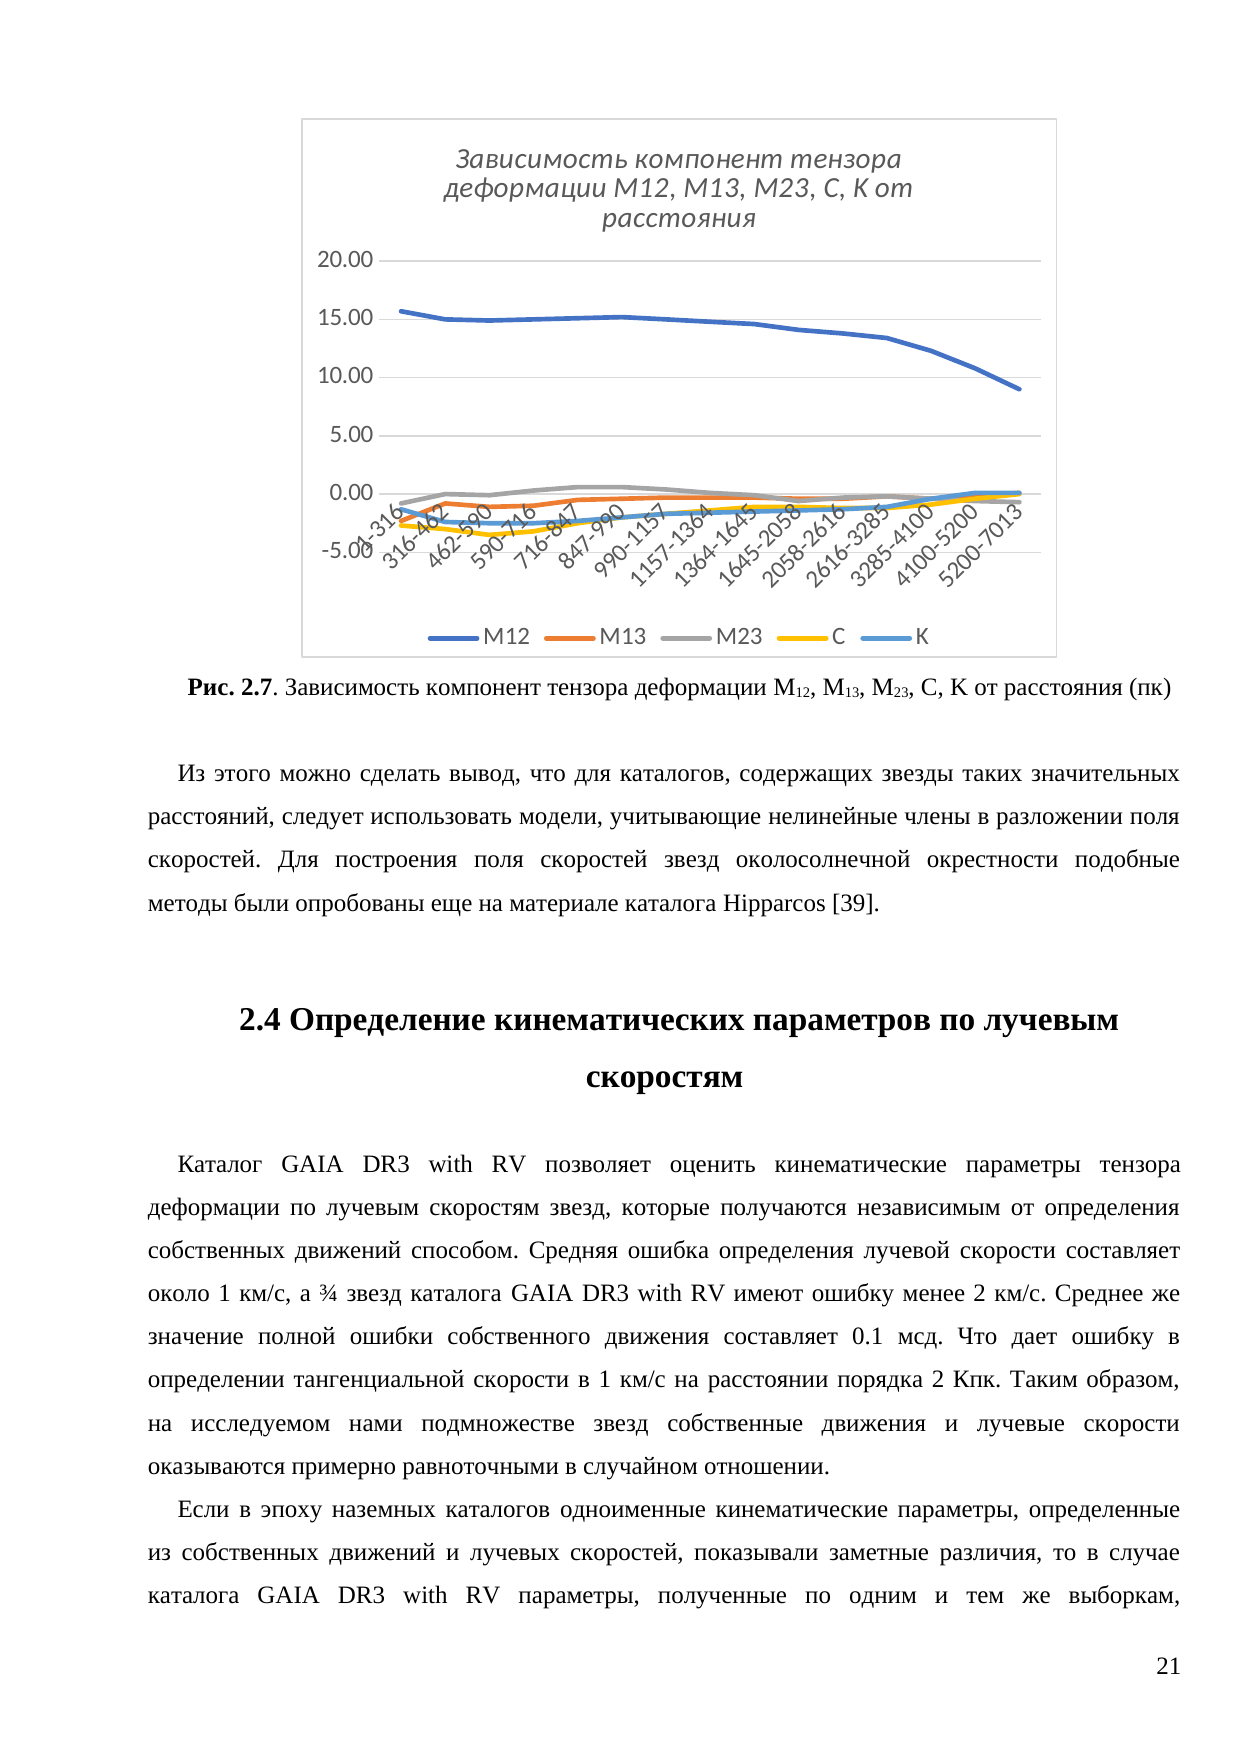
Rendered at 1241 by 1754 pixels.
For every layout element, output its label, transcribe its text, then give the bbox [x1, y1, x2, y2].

text Из этого можно сделать вывод, что для каталогов, содержащих звезды таких значительных расстояний, следует использовать модели, учитывающие нелинейные члены в разложении поля скоростей. Для построения поля скоростей звезд околосолнечной окрестности подобные методы были опробованы еще на материале каталога Hipparcos [39]. [148, 758, 1181, 916]
text Рис. 2.7. Зависимость компонент тензора деформации M12, M13, M23, C, K от расстояния (пк) [148, 672, 1181, 701]
text Каталог GAIA DR3 with RV позволяет оценить кинематические параметры тензора деформации по лучевым скоростям звезд, которые получаются независимым от определения собственных движений способом. Средняя ошибка определения лучевой скорости составляет около 1 км/с, а ¾ звезд каталога GAIA DR3 with RV имеют ошибку менее 2 км/с. Среднее же значение полной ошибки собственного движения составляет 0.1 мсд. Что дает ошибку в определении тангенциальной скорости в 1 км/с на расстоянии порядка 2 Кпк. Таким образом, на исследуемом нами подмножестве звезд собственные движения и лучевые скорости оказываются примерно равноточными в случайном отношении. [148, 1149, 1181, 1479]
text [148, 1494, 1181, 1609]
subtitle 2.4 Определение кинематических параметров по лучевым скоростям [148, 999, 1181, 1095]
